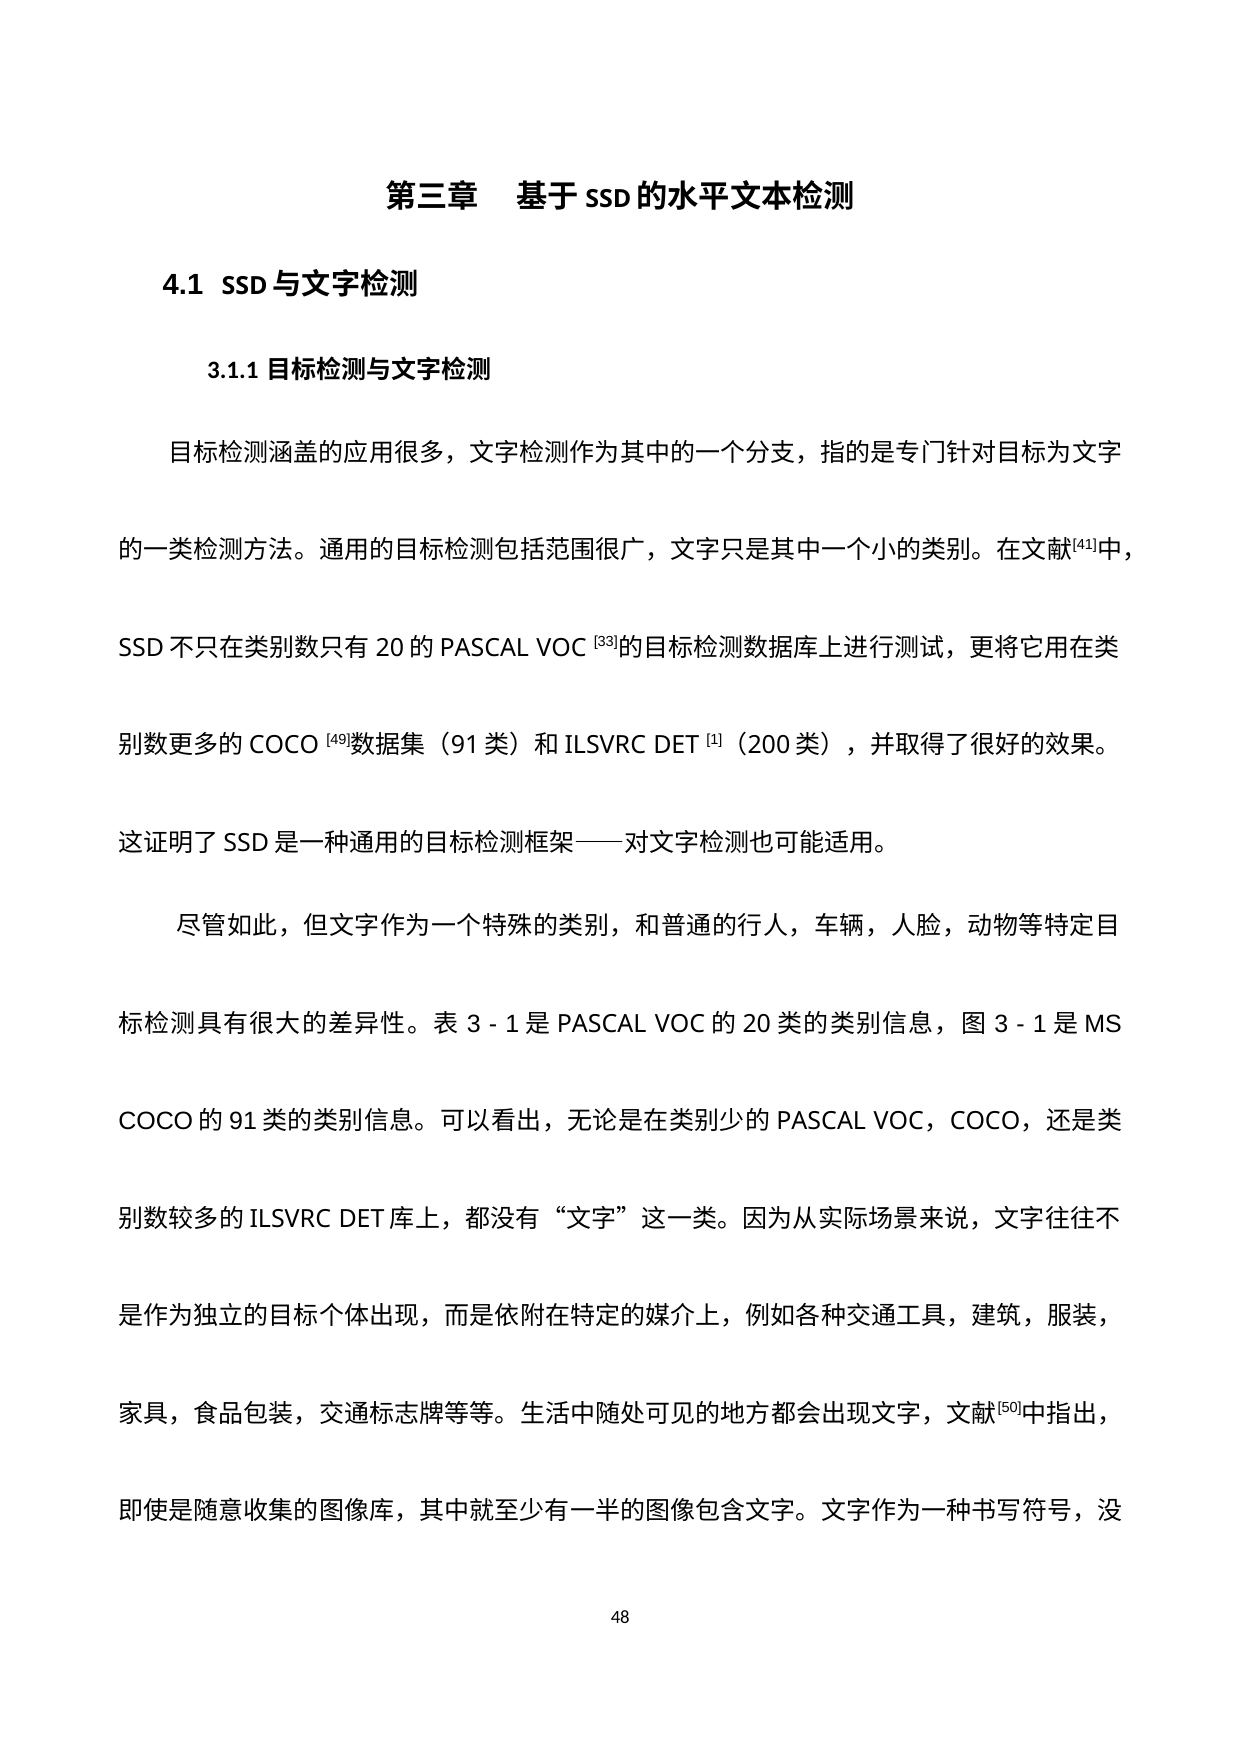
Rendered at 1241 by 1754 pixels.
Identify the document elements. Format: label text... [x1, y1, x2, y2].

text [118, 891, 1122, 1541]
subtitle 基于SSD的水平文本检测 [118, 161, 1122, 226]
subtitle 目标检测与文字检测 [207, 335, 1100, 400]
text 目标检测涵盖的应用很多，文字检测作为其中的一个分支，指的是专门针对目标为文字的一类检测方法。通用的目标检测包括范围很广，文字只是其中一个小的类别。在文献[41]中，SSD不只在类别数只有20的PASCAL VOC [33]的目标检测数据库上进行测试，更将它用在类别数更多的COCO [49]数据集（91类）和ILSVRC DET [1]（200类），并取得了很好的效果。这证明了SSD是一种通用的目标检测框架——对文字检测也可能适用。 [118, 418, 1122, 873]
subtitle SSD与文字检测 [162, 249, 1100, 314]
